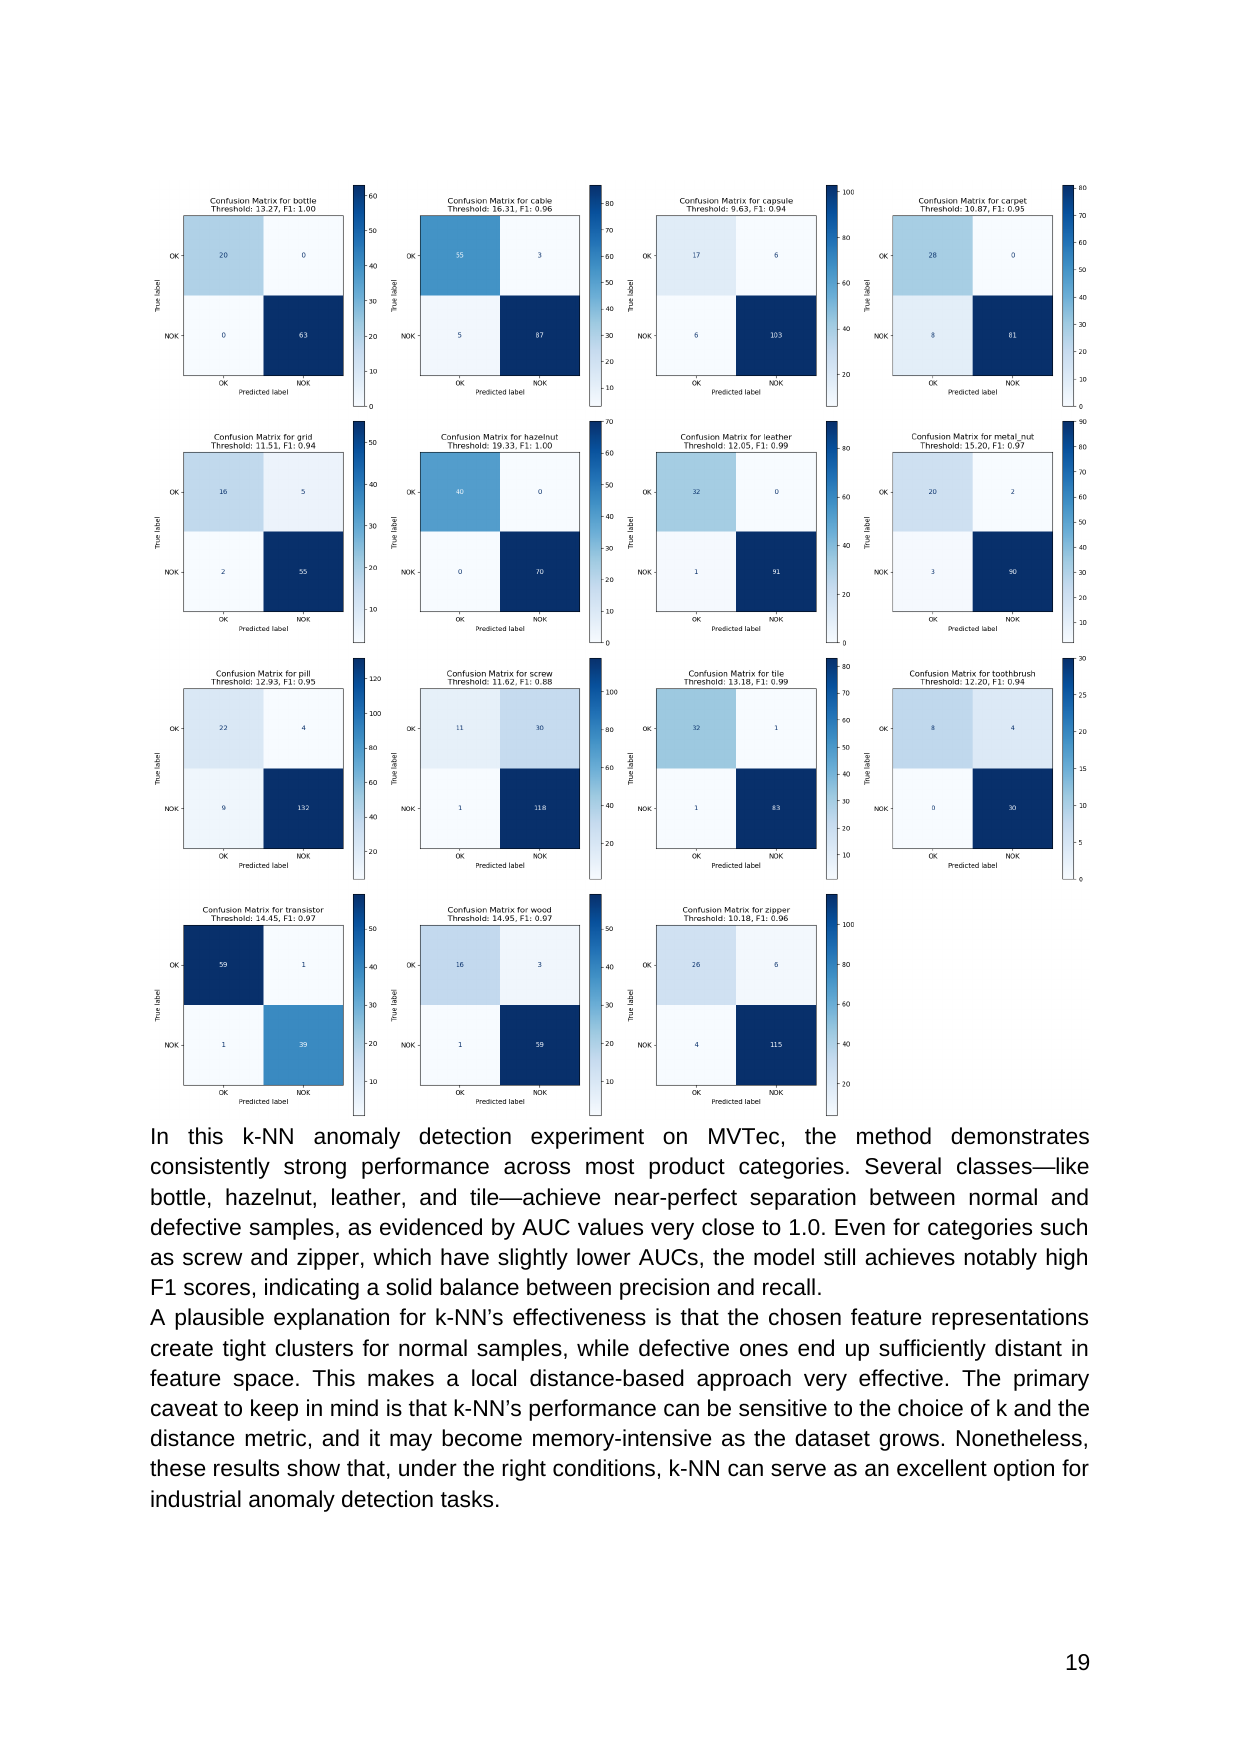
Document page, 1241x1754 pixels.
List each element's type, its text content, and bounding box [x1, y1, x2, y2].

text A plausible explanation for k-NN’s effectiveness is that the chosen feature representations create tight clusters for normal samples, while defective ones end up sufficiently distant in feature space. This makes a local distance-based approach very effective. The primary caveat to keep in mind is that k-NN’s performance can be sensitive to the choice of k and the distance metric, and it may become memory-intensive as the dataset grows. Nonetheless, these results show that, under the right conditions, k-NN can serve as an excellent option for industrial anomaly detection tasks. [150, 1304, 1090, 1512]
picture [150, 180, 1091, 1120]
text In this k-NN anomaly detection experiment on MVTec, the method demonstrates consistently strong performance across most product categories. Several classes—like bottle, hazelnut, leather, and tile—achieve near-perfect separation between normal and defective samples, as evidenced by AUC values very close to 1.0. Even for categories such as screw and zipper, which have slightly lower AUCs, the model still achieves notably high F1 scores, indicating a solid balance between precision and recall. [150, 1123, 1090, 1301]
